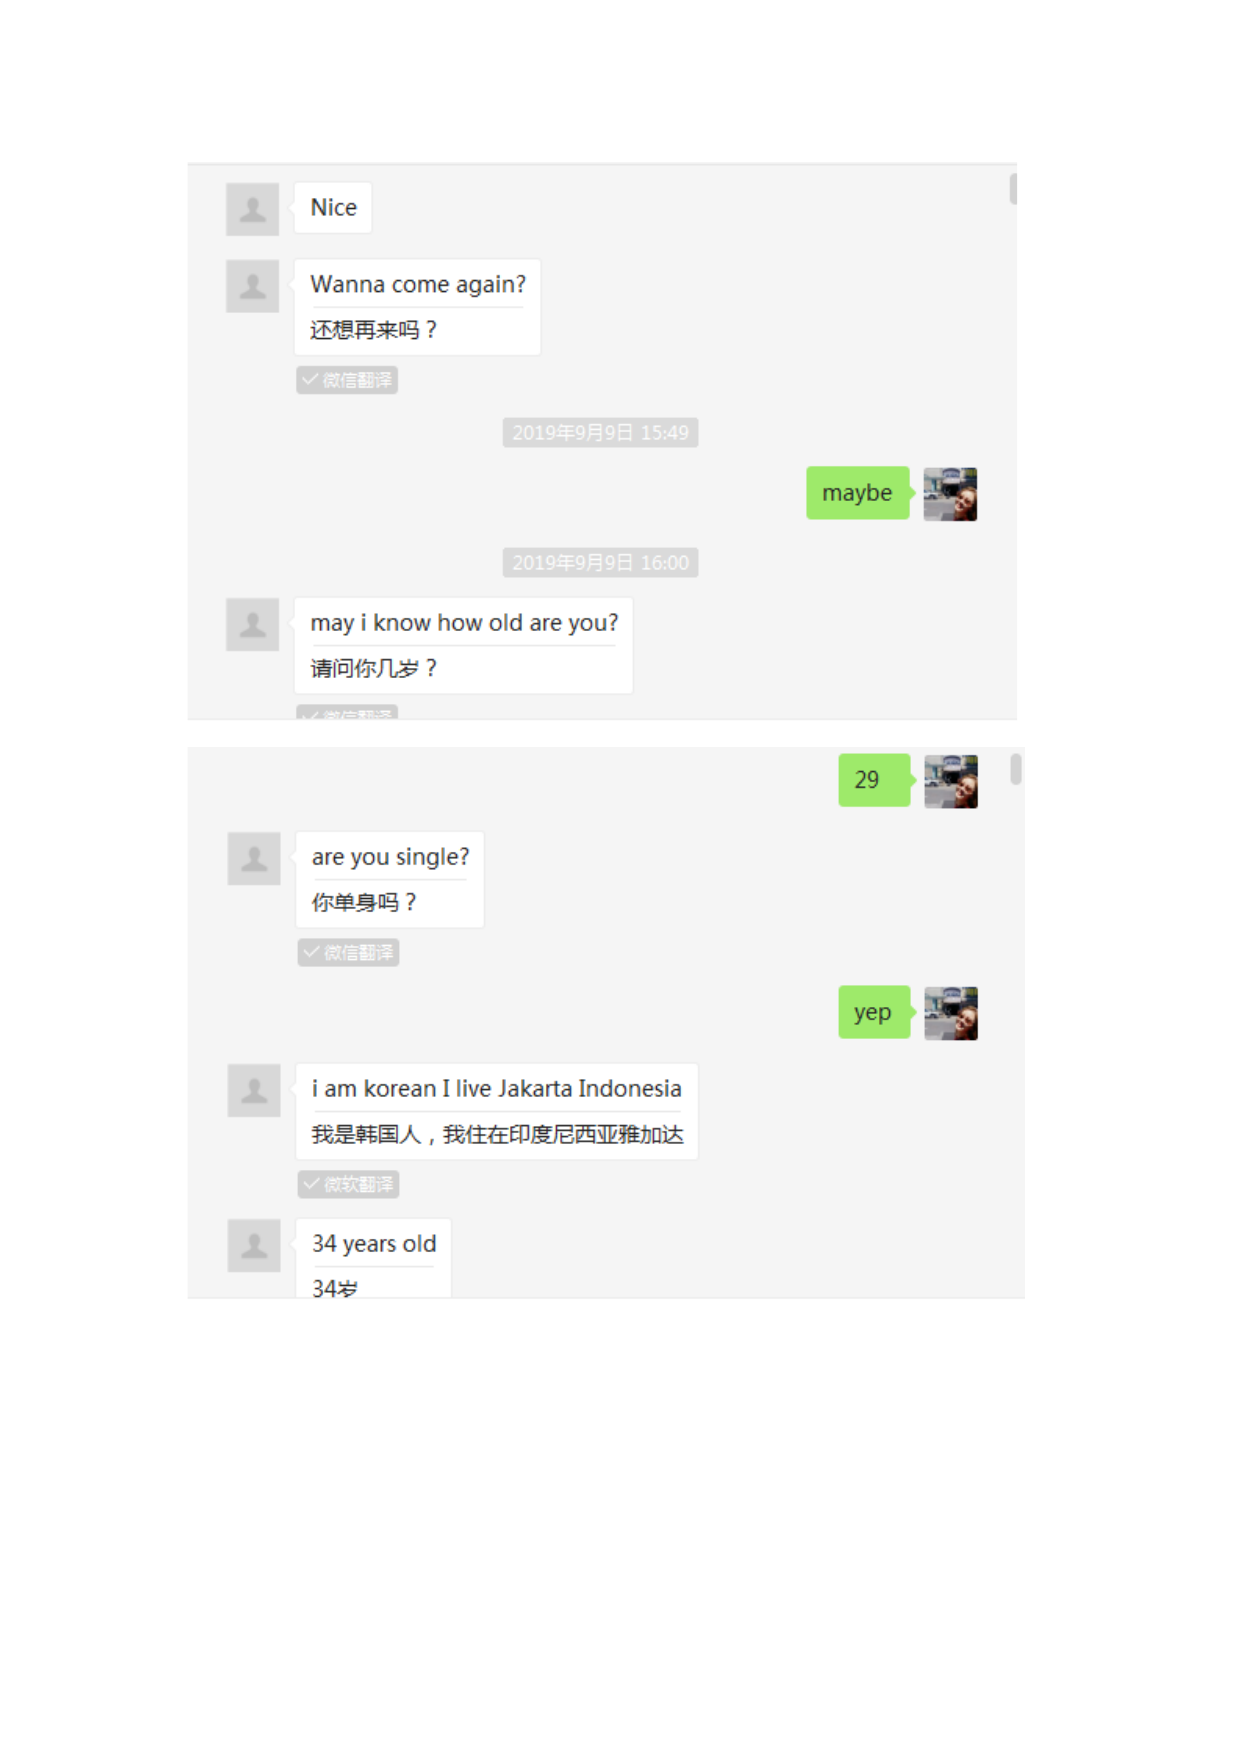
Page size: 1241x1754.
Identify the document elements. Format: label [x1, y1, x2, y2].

picture [187, 162, 1018, 725]
picture [187, 747, 1025, 1310]
